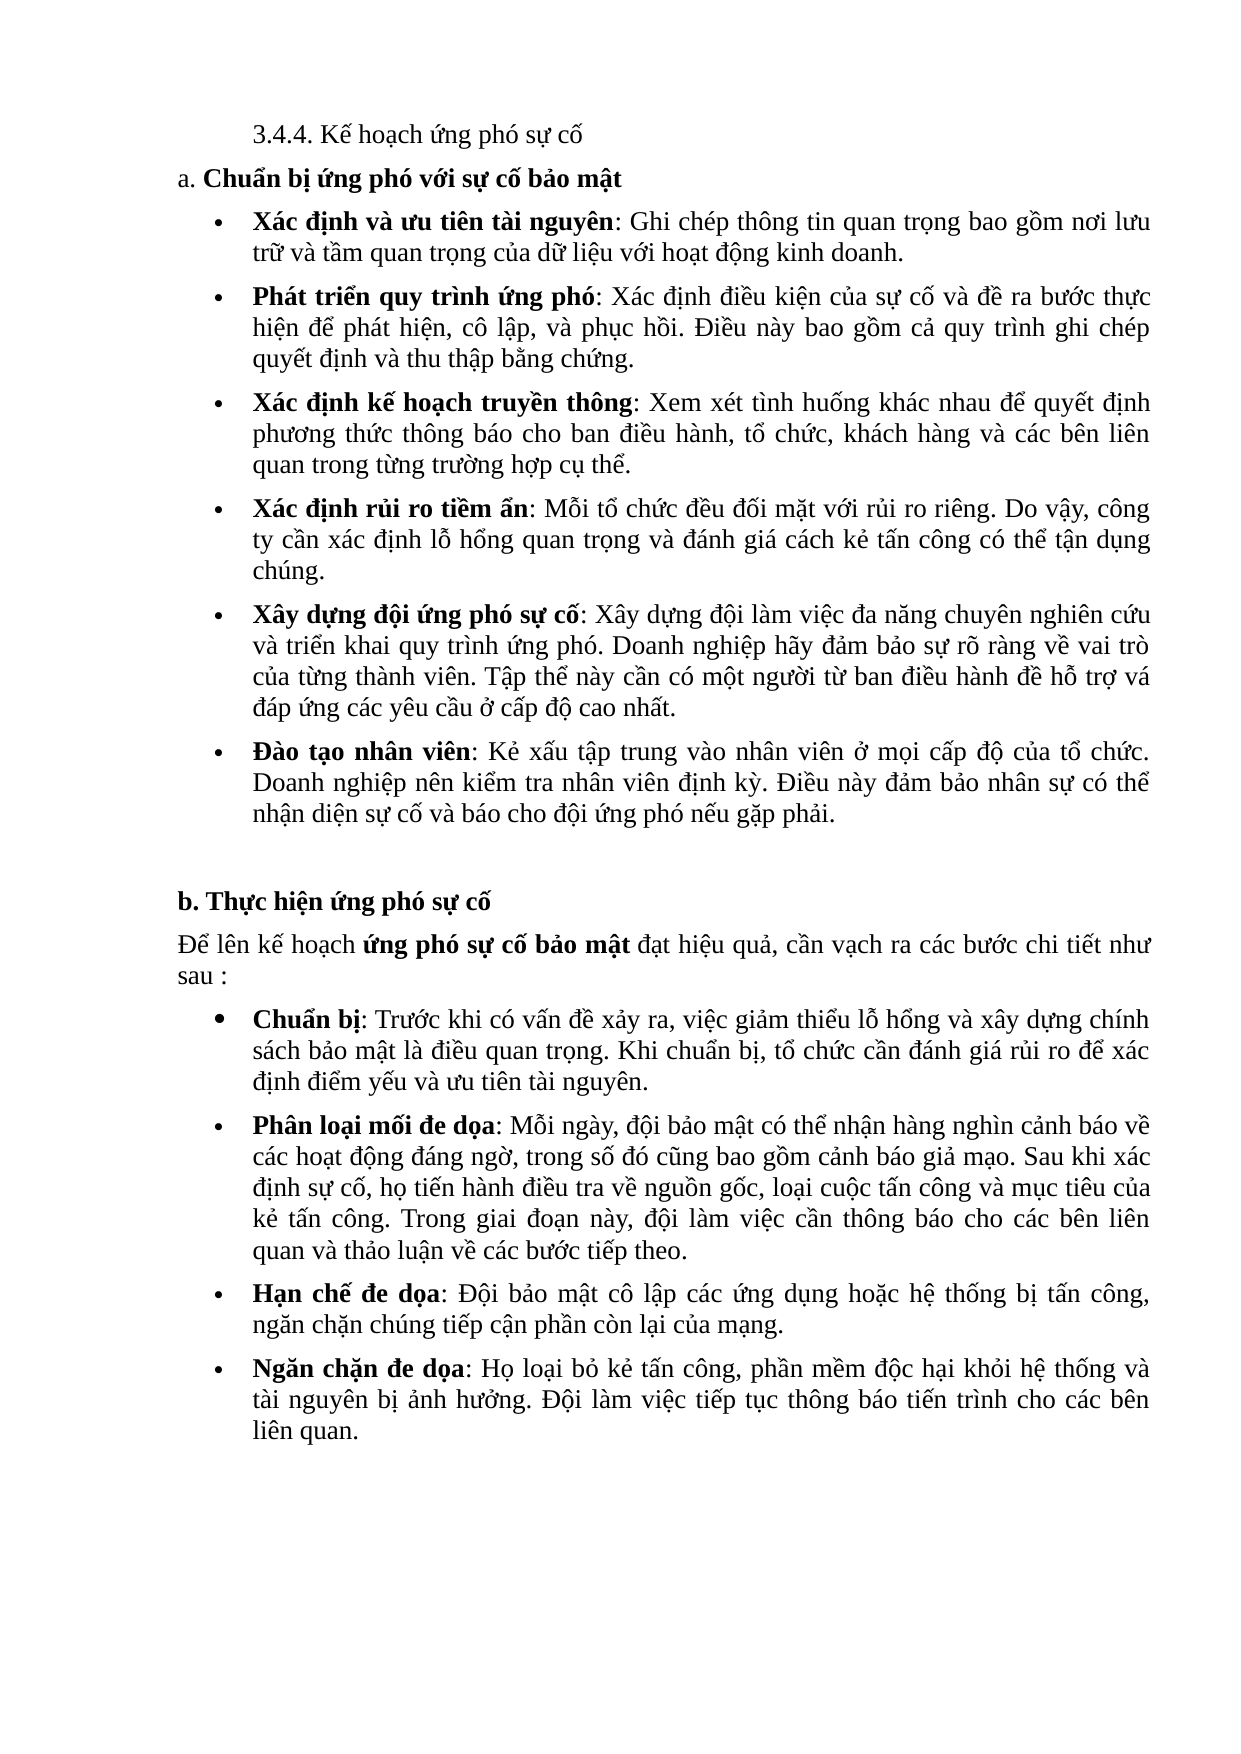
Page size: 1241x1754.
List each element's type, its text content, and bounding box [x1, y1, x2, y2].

text b. Thực hiện ứng phó sự cố [177, 885, 1152, 916]
list Ngăn chặn đe dọa: Họ loại bỏ kẻ tấn công, phần mềm độc hại khỏi hệ thống và tài nguyên bị ảnh hưởng. Đội làm việc tiếp tục thông báo tiến trình cho các bên liên quan. [215, 1352, 1152, 1446]
text Để lên kế hoạch ứng phó sự cố bảo mật đạt hiệu quả, cần vạch ra các bước chi tiết như sau : [177, 928, 1152, 991]
list Xây dựng đội ứng phó sự cố: Xây dựng đội làm việc đa năng chuyên nghiên cứu và triển khai quy trình ứng phó. Doanh nghiệp hãy đảm bảo sự rõ ràng về vai trò của từng thành viên. Tập thể này cần có một người từ ban điều hành đề hỗ trợ vá đáp ứng các yêu cầu ở cấp độ cao nhất. [215, 598, 1152, 723]
list Xác định và ưu tiên tài nguyên: Ghi chép thông tin quan trọng bao gồm nơi lưu trữ và tầm quan trọng của dữ liệu với hoạt động kinh doanh. [215, 205, 1152, 268]
list Xác định kế hoạch truyền thông: Xem xét tình huống khác nhau để quyết định phương thức thông báo cho ban điều hành, tổ chức, khách hàng và các bên liên quan trong từng trường hợp cụ thể. [215, 386, 1152, 479]
list Hạn chế đe dọa: Đội bảo mật cô lập các ứng dụng hoặc hệ thống bị tấn công, ngăn chặn chúng tiếp cận phần còn lại của mạng. [215, 1277, 1152, 1340]
list Xác định rủi ro tiềm ẩn: Mỗi tổ chức đều đối mặt với rủi ro riêng. Do vậy, công ty cần xác định lỗ hổng quan trọng và đánh giá cách kẻ tấn công có thể tận dụng chúng. [215, 492, 1152, 586]
list Phát triển quy trình ứng phó: Xác định điều kiện của sự cố và đề ra bước thực hiện để phát hiện, cô lập, và phục hồi. Điều này bao gồm cả quy trình ghi chép quyết định và thu thập bằng chứng. [215, 280, 1152, 374]
list Chuẩn bị: Trước khi có vấn đề xảy ra, việc giảm thiểu lỗ hổng và xây dựng chính sách bảo mật là điều quan trọng. Khi chuẩn bị, tổ chức cần đánh giá rủi ro để xác định điểm yếu và ưu tiên tài nguyên. [215, 1003, 1152, 1097]
list Đào tạo nhân viên: Kẻ xấu tập trung vào nhân viên ở mọi cấp độ của tổ chức. Doanh nghiệp nên kiểm tra nhân viên định kỳ. Điều này đảm bảo nhân sự có thể nhận diện sự cố và báo cho đội ứng phó nếu gặp phải. [215, 735, 1152, 828]
subtitle 3.4.4. Kế hoạch ứng phó sự cố [252, 118, 1152, 149]
text a. Chuẩn bị ứng phó với sự cố bảo mật [177, 162, 1152, 193]
list Phân loại mối đe dọa: Mỗi ngày, đội bảo mật có thể nhận hàng nghìn cảnh báo về các hoạt động đáng ngờ, trong số đó cũng bao gồm cảnh báo giả mạo. Sau khi xác định sự cố, họ tiến hành điều tra về nguồn gốc, loại cuộc tấn công và mục tiêu của kẻ tấn công. Trong giai đoạn này, đội làm việc cần thông báo cho các bên liên quan và thảo luận về các bước tiếp theo. [215, 1109, 1152, 1265]
